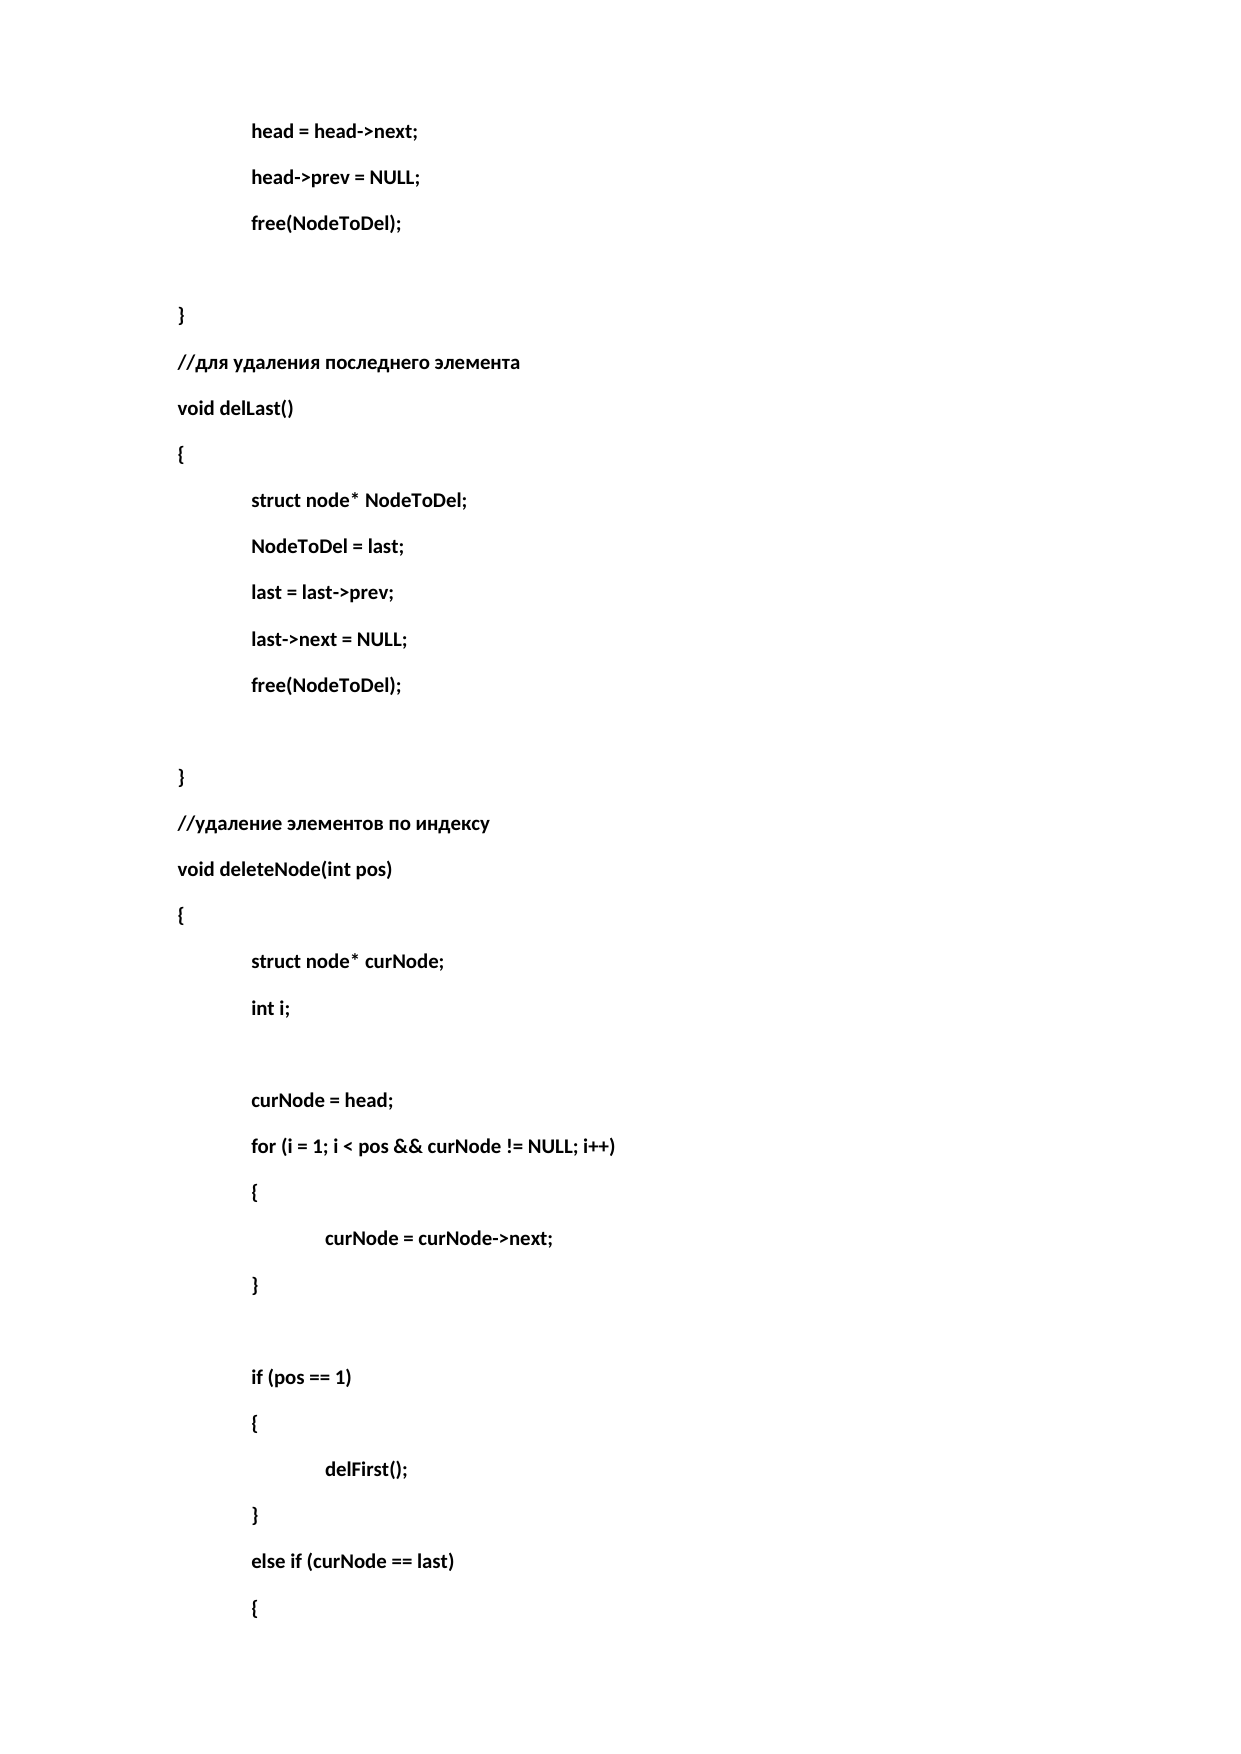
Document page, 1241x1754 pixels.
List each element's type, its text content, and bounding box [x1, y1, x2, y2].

subtitle { [177, 903, 1152, 928]
subtitle } [177, 1272, 1152, 1297]
subtitle struct node* curNode; [177, 949, 1152, 974]
subtitle free(NodeToDel); [177, 210, 1152, 236]
subtitle } [177, 303, 1152, 328]
subtitle { [177, 441, 1152, 467]
subtitle //удаление элементов по индексу [177, 810, 1152, 836]
subtitle free(NodeToDel); [177, 672, 1152, 697]
subtitle { [177, 1410, 1152, 1436]
subtitle delFirst(); [177, 1456, 1152, 1482]
subtitle } [177, 764, 1152, 789]
subtitle struct node* NodeToDel; [177, 487, 1152, 513]
subtitle else if (curNode == last) [177, 1549, 1152, 1574]
subtitle } [177, 1502, 1152, 1528]
subtitle head = head->next; [177, 118, 1152, 143]
subtitle { [177, 1595, 1152, 1620]
subtitle { [177, 1179, 1152, 1205]
subtitle last = last->prev; [177, 579, 1152, 605]
subtitle curNode = head; [177, 1087, 1152, 1113]
subtitle for (i = 1; i < pos && curNode != NULL; i++) [177, 1133, 1152, 1159]
subtitle curNode = curNode->next; [177, 1226, 1152, 1251]
subtitle void deleteNode(int pos) [177, 856, 1152, 882]
subtitle int i; [177, 995, 1152, 1020]
subtitle if (pos == 1) [177, 1364, 1152, 1389]
subtitle //для удаления последнего элемента [177, 349, 1152, 374]
subtitle void delLast() [177, 395, 1152, 420]
subtitle head->prev = NULL; [177, 164, 1152, 190]
subtitle NodeToDel = last; [177, 533, 1152, 559]
subtitle last->next = NULL; [177, 626, 1152, 651]
